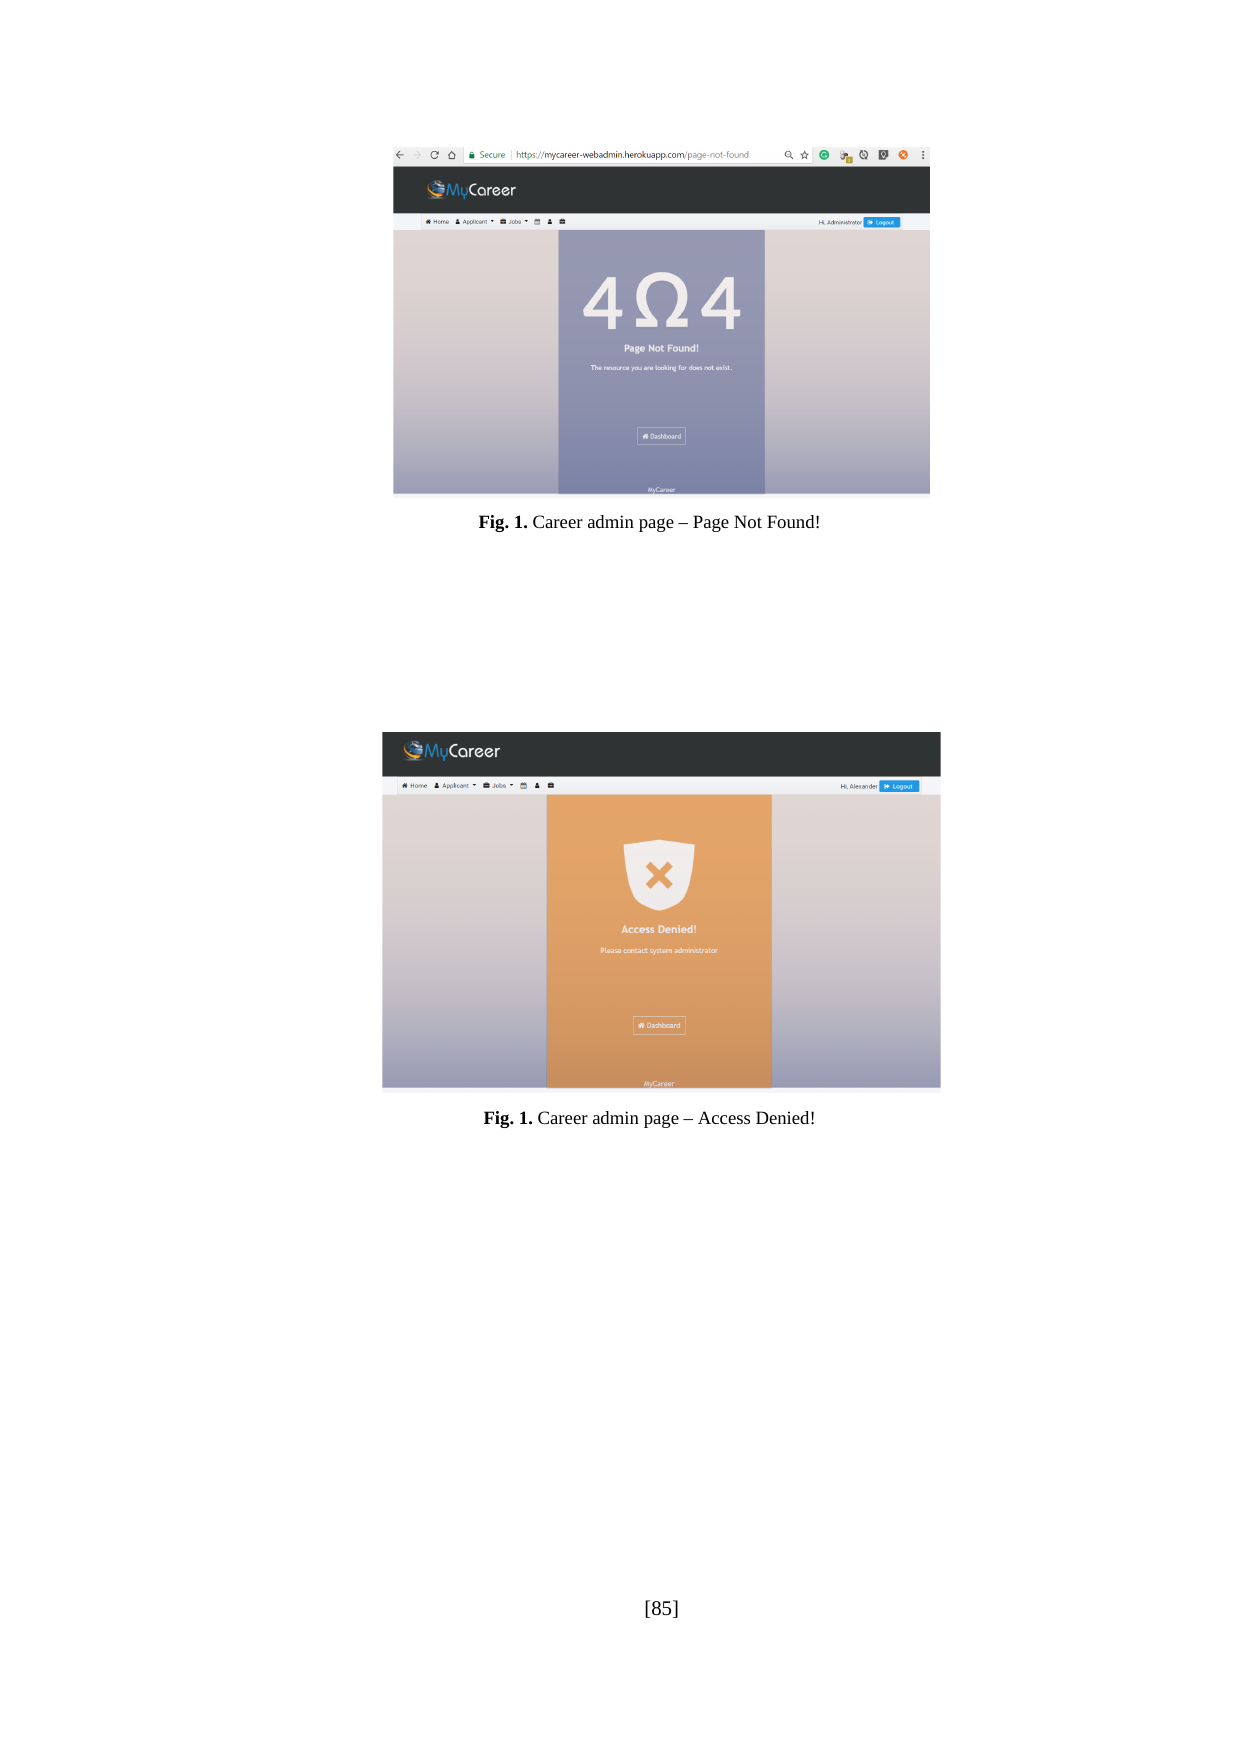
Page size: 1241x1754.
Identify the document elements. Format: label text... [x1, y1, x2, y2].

picture [393, 147, 930, 498]
text Fig. 107. Career admin page – Access Denied! [207, 1105, 1092, 1128]
text Fig. 106. Career admin page – Page Not Found! [207, 510, 1092, 533]
picture [382, 732, 941, 1093]
